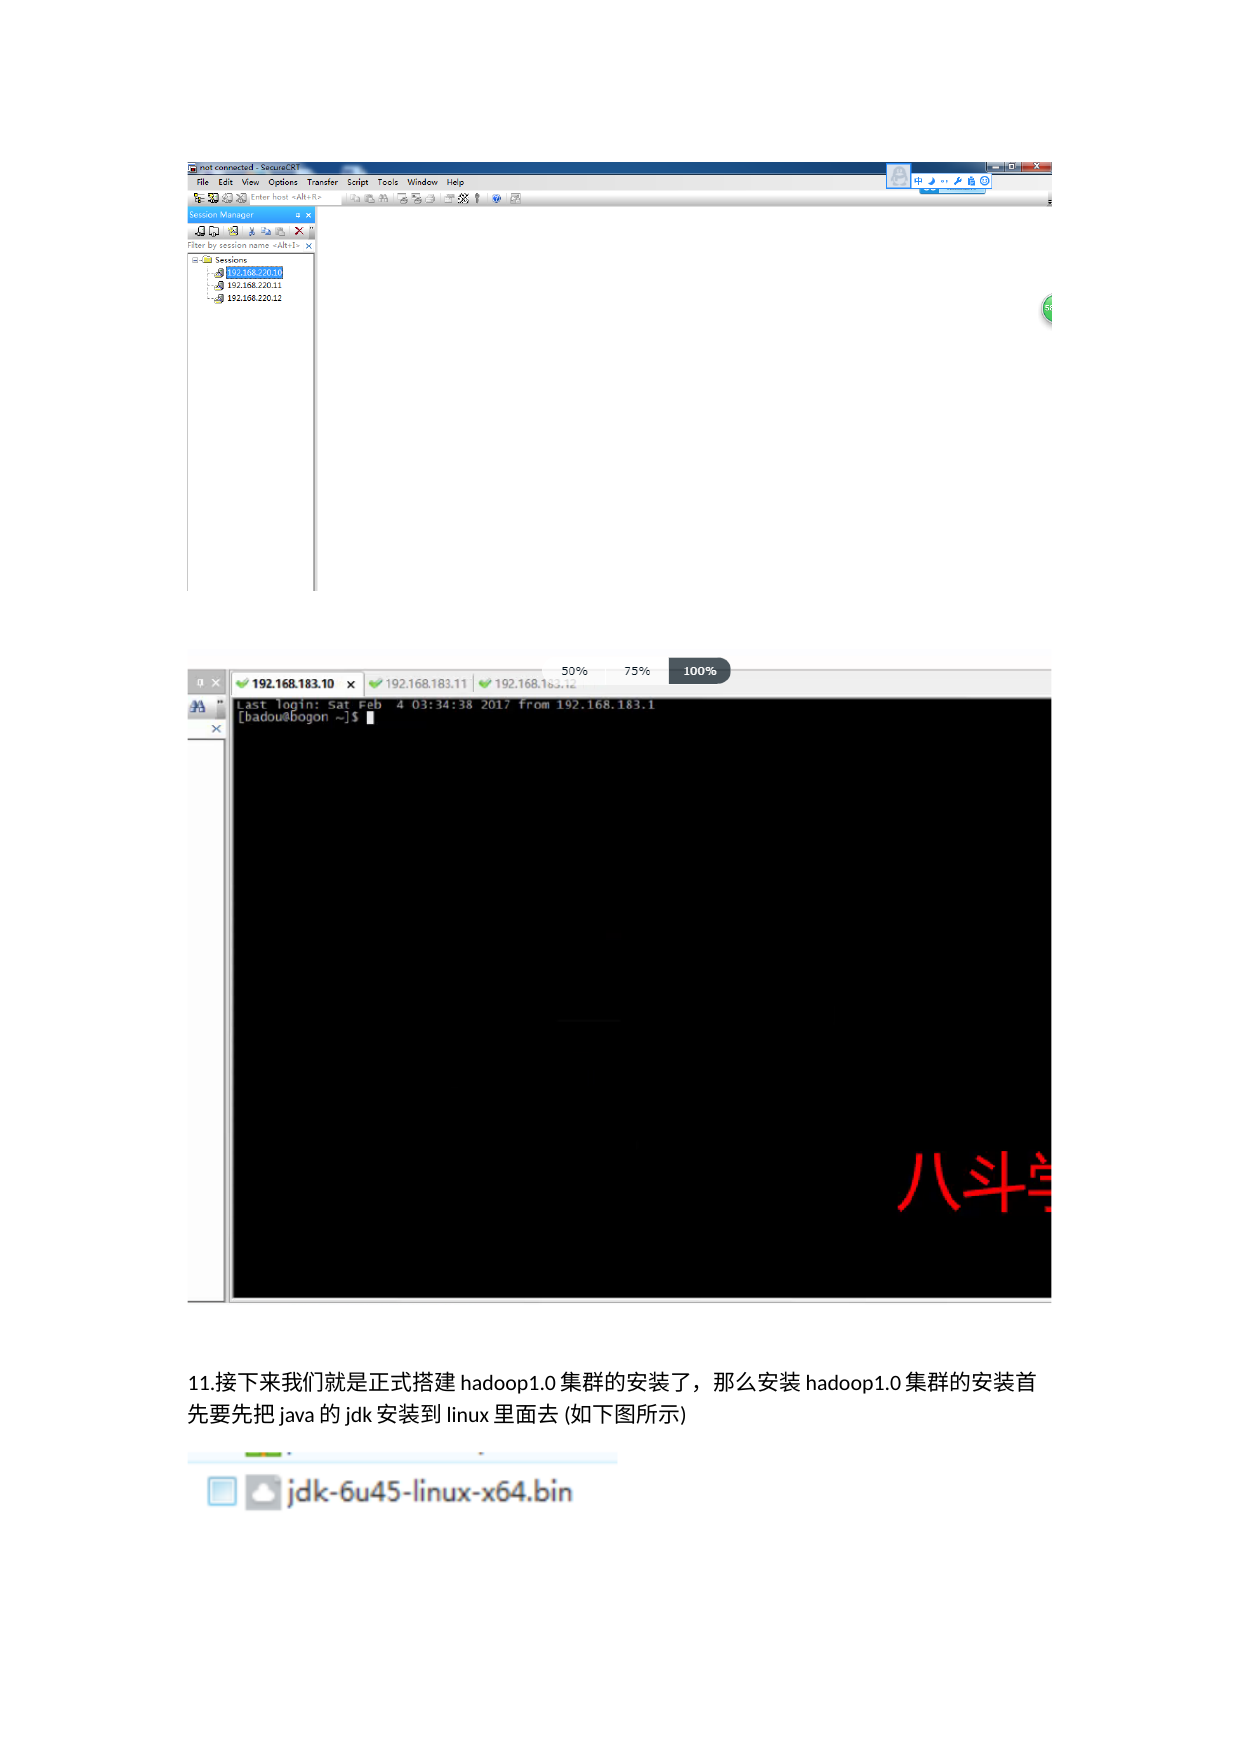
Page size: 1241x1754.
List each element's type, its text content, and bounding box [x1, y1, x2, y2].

picture [187, 649, 1052, 1305]
picture [187, 162, 1052, 591]
list 接下来我们就是正式搭建hadoop1.0集群的安装了，那么安装hadoop1.0集群的安装首先要先把java的jdk安装到linux里面去 (如下图所示) [187, 1364, 1053, 1429]
picture [187, 1429, 685, 1542]
